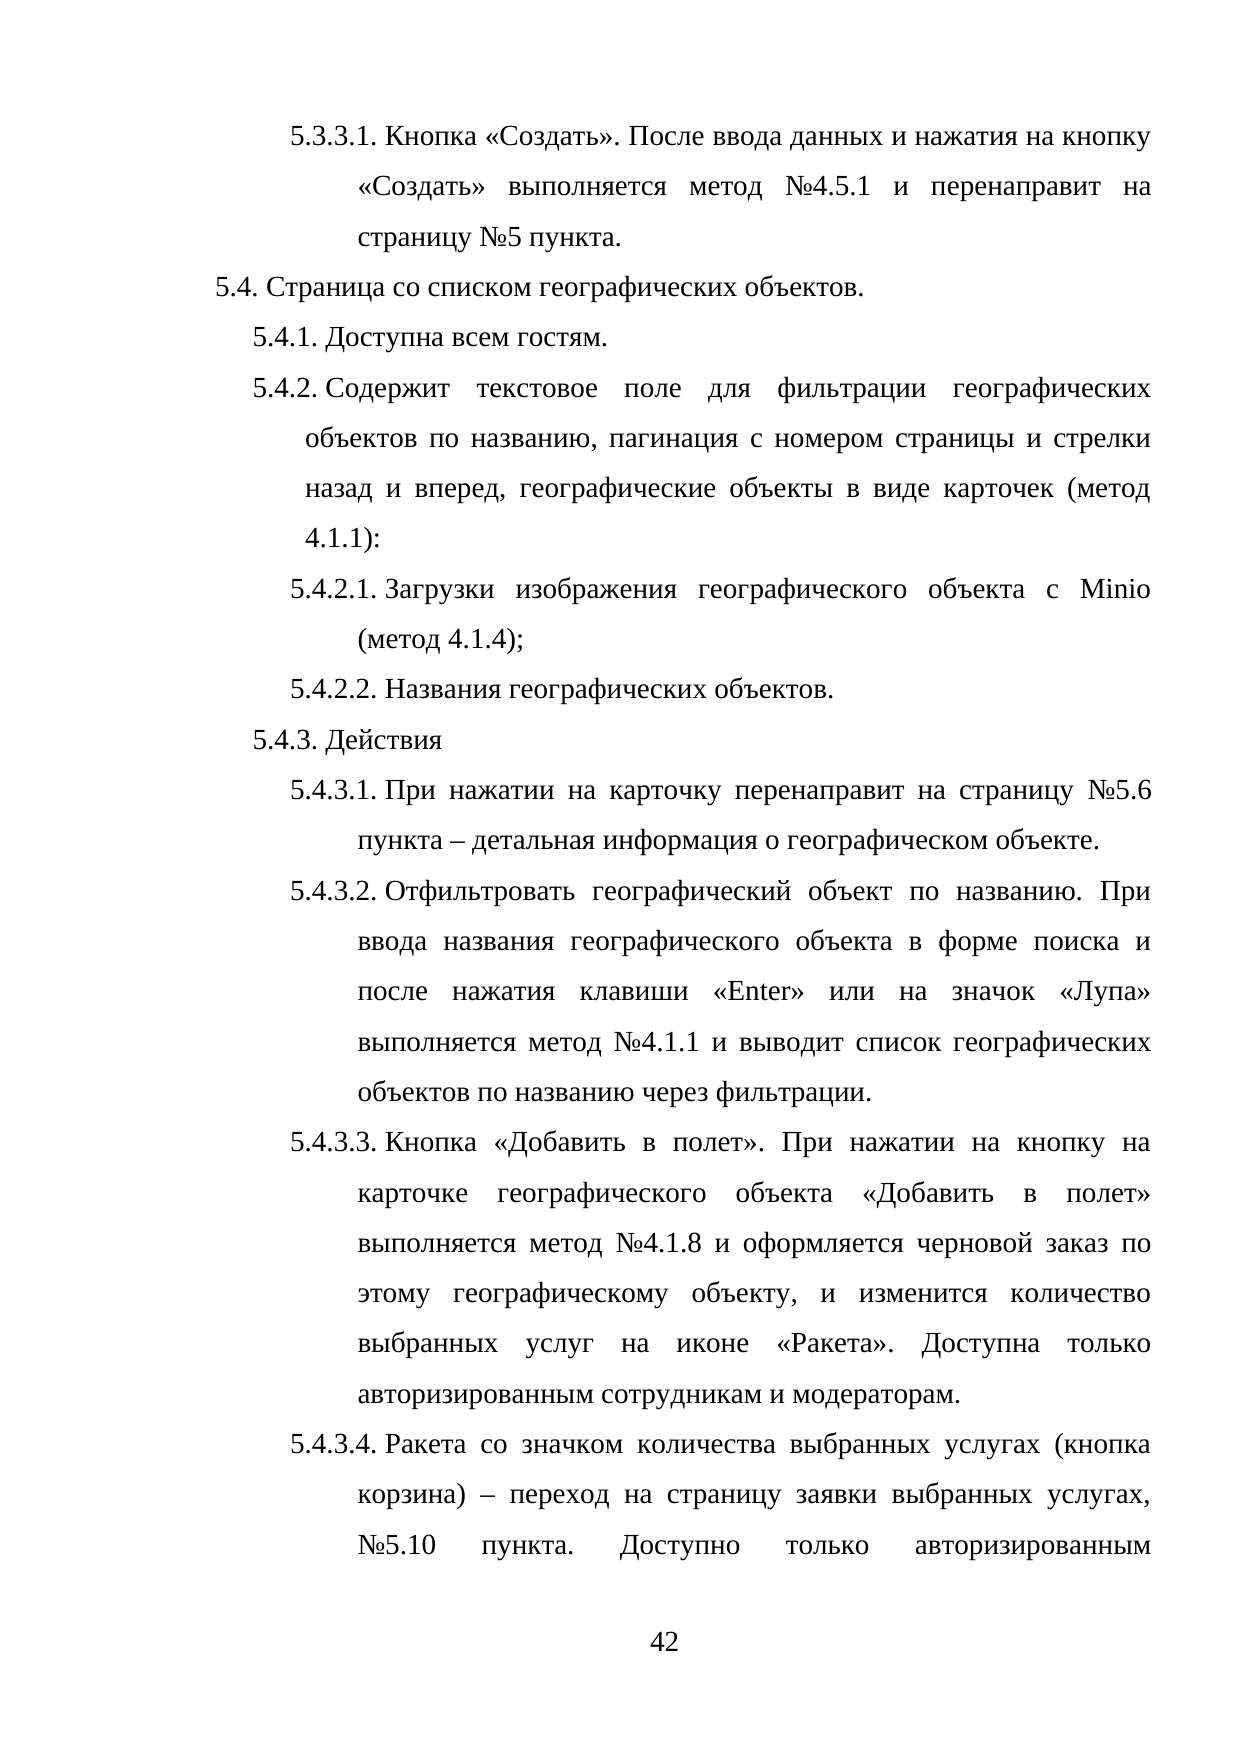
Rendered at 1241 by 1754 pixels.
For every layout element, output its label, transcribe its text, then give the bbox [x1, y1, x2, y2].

list Доступна всем гостям. [252, 319, 1152, 353]
list При нажатии на карточку перенаправит на страницу №5.6 пункта – детальная информация о географическом объекте. [290, 772, 1152, 856]
list Отфильтровать географический объект по названию. При ввода названия географического объекта в форме поиска и после нажатия клавиши «Enter» или на значок «Лупа» выполняется метод №4.1.1 и выводит список географических объектов по названию через фильтрации. [290, 873, 1152, 1108]
list Кнопка «Добавить в полет». При нажатии на кнопку на карточке географического объекта «Добавить в полет» выполняется метод №4.1.8 и оформляется черновой заказ по этому географическому объекту, и изменится количество выбранных услуг на иконе «Ракета». Доступна только авторизированным сотрудникам и модераторам. [290, 1124, 1152, 1409]
list Страница со списком географических объектов. [215, 269, 1152, 303]
list Загрузки изображения географического объекта с Minio (метод №4.1.4); [290, 571, 1152, 655]
list Действия [252, 722, 1152, 755]
list Содержит текстовое поле для фильтрации географических объектов по названию, пагинация с номером страницы и стрелки назад и вперед, географические объекты в виде карточек (метод №4.1.1): [252, 370, 1152, 554]
list Названия географических объектов. [290, 672, 1152, 705]
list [290, 1426, 1152, 1560]
list Кнопка «Создать». После ввода данных и нажатия на кнопку «Создать» выполняется метод №4.5.1 и перенаправит на страницу №5.1 пункта. [290, 118, 1152, 252]
